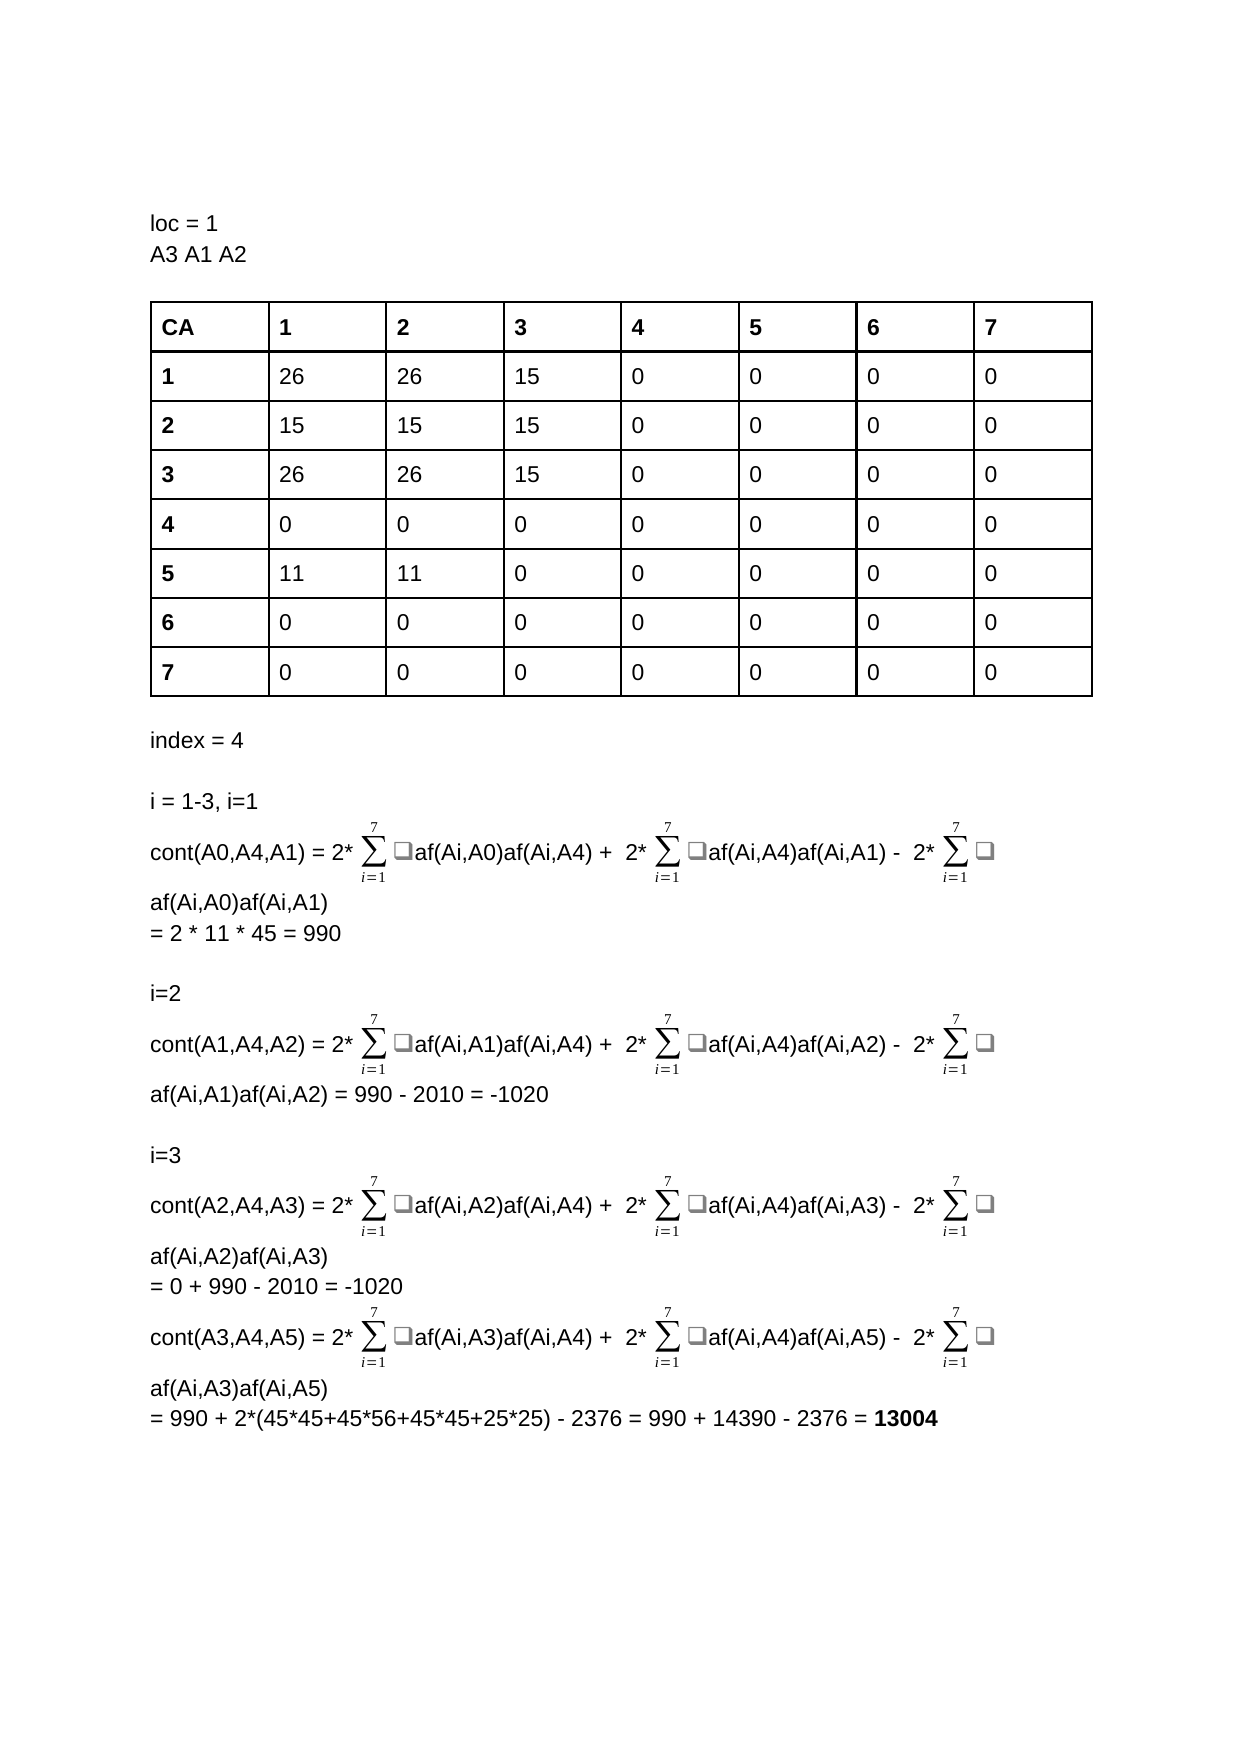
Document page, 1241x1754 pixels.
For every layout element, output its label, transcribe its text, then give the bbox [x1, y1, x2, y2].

table_cell 15 [387, 402, 503, 449]
table_cell 5 [152, 550, 268, 597]
table_cell 15 [270, 402, 385, 449]
table_cell 15 [505, 353, 620, 399]
table_cell 0 [622, 648, 738, 695]
table_header CA [152, 303, 268, 350]
table_cell 15 [505, 402, 620, 449]
table_cell 0 [740, 550, 855, 597]
table_cell 0 [975, 402, 1091, 449]
text = 990 + 2*(45*45+45*56+45*45+25*25) - 2376 = 990 + 14390 - 2376 = 13004 [150, 1405, 1090, 1431]
table_cell 0 [270, 599, 385, 646]
table_cell 0 [740, 599, 855, 646]
table_cell 0 [975, 648, 1091, 695]
table_cell 0 [505, 648, 620, 695]
table_header 1 [270, 303, 385, 350]
table_cell 0 [975, 599, 1091, 646]
table_header 7 [975, 303, 1091, 350]
text index = 4 [150, 727, 1090, 754]
text i = 1-3, i=1 [150, 788, 1090, 814]
table_cell 0 [622, 402, 738, 449]
table_cell 2 [152, 402, 268, 449]
table_cell 0 [858, 550, 973, 597]
table_header 5 [740, 303, 855, 350]
table_cell 0 [622, 451, 738, 498]
table_cell 0 [740, 353, 855, 399]
table_cell 0 [858, 353, 973, 399]
table_cell 1 [152, 353, 268, 399]
text A3 A1 A2 [150, 241, 1090, 267]
table_cell 0 [387, 648, 503, 695]
text = 2 * 11 * 45 = 990 [150, 919, 1090, 946]
text i=2 [150, 980, 1090, 1006]
text cont(A2,A4,A3) = 2* af(Ai,A2)af(Ai,A4) + 2* af(Ai,A4)af(Ai,A3) - 2* af(Ai,A2)af(Ai,A3) [150, 1172, 1090, 1269]
table_cell 0 [740, 451, 855, 498]
table_cell 0 [975, 500, 1091, 547]
table_cell 0 [740, 402, 855, 449]
table_cell 0 [505, 599, 620, 646]
table_cell 0 [858, 451, 973, 498]
table_cell 0 [622, 550, 738, 597]
table_cell 6 [152, 599, 268, 646]
table_header 2 [387, 303, 503, 350]
table_header 6 [858, 303, 973, 350]
table_header 4 [622, 303, 738, 350]
table_cell 0 [270, 500, 385, 547]
table_cell 26 [387, 353, 503, 399]
table_cell 0 [505, 500, 620, 547]
table_cell 26 [270, 353, 385, 399]
table_cell 11 [387, 550, 503, 597]
text i=3 [150, 1142, 1090, 1168]
table_header 3 [505, 303, 620, 350]
table_cell 0 [858, 599, 973, 646]
table_cell 4 [152, 500, 268, 547]
table_cell 0 [975, 550, 1091, 597]
table_cell 0 [622, 500, 738, 547]
text cont(A0,A4,A1) = 2* af(Ai,A0)af(Ai,A4) + 2* af(Ai,A4)af(Ai,A1) - 2* af(Ai,A0)af(Ai,A1) [150, 818, 1090, 916]
table_cell 26 [270, 451, 385, 498]
text cont(A1,A4,A2) = 2* af(Ai,A1)af(Ai,A4) + 2* af(Ai,A4)af(Ai,A2) - 2* af(Ai,A1)af(Ai,A2) = 990 - 2010 = -1020 [150, 1010, 1090, 1108]
table_cell 7 [152, 648, 268, 695]
table_cell 26 [387, 451, 503, 498]
table_cell 0 [387, 599, 503, 646]
table_cell 0 [858, 648, 973, 695]
table_cell 0 [975, 353, 1091, 399]
table_cell 15 [505, 451, 620, 498]
table_cell 0 [387, 500, 503, 547]
text loc = 1 [150, 210, 1090, 237]
table_cell 0 [622, 353, 738, 399]
table_cell 0 [740, 500, 855, 547]
table_cell 0 [740, 648, 855, 695]
table_cell 11 [270, 550, 385, 597]
table_cell 0 [505, 550, 620, 597]
table_cell 0 [858, 500, 973, 547]
text = 0 + 990 - 2010 = -1020 [150, 1273, 1090, 1299]
table_cell 0 [270, 648, 385, 695]
text cont(A3,A4,A5) = 2* af(Ai,A3)af(Ai,A4) + 2* af(Ai,A4)af(Ai,A5) - 2* af(Ai,A3)af(Ai,A5) [150, 1303, 1090, 1401]
table_cell 3 [152, 451, 268, 498]
table_cell 0 [622, 599, 738, 646]
table_cell 0 [975, 451, 1091, 498]
table_cell 0 [858, 402, 973, 449]
